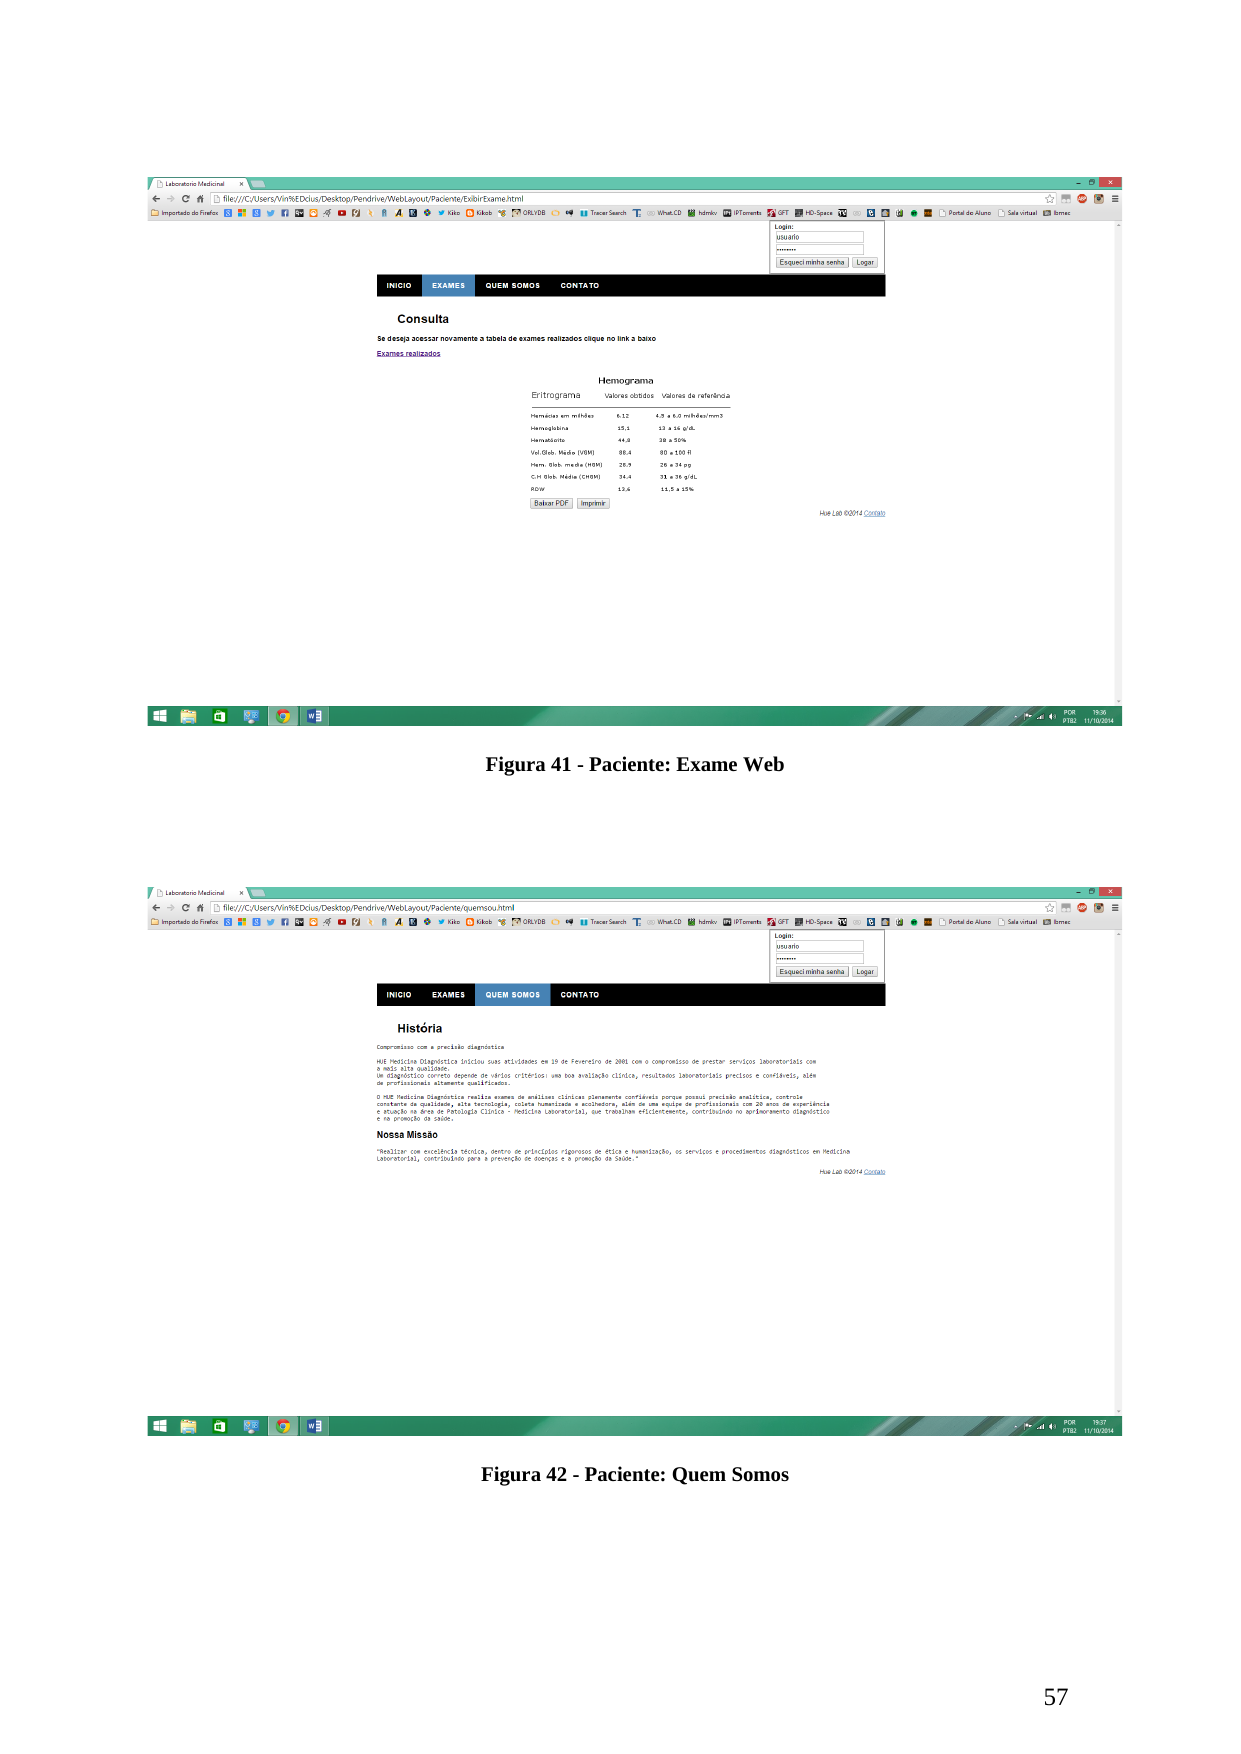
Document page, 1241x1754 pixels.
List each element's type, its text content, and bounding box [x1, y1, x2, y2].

picture [147, 887, 1123, 1436]
text Figura - Paciente: Exame Web [148, 752, 1122, 776]
text Figura - Paciente: Quem Somos [148, 1462, 1122, 1486]
picture [147, 177, 1123, 726]
